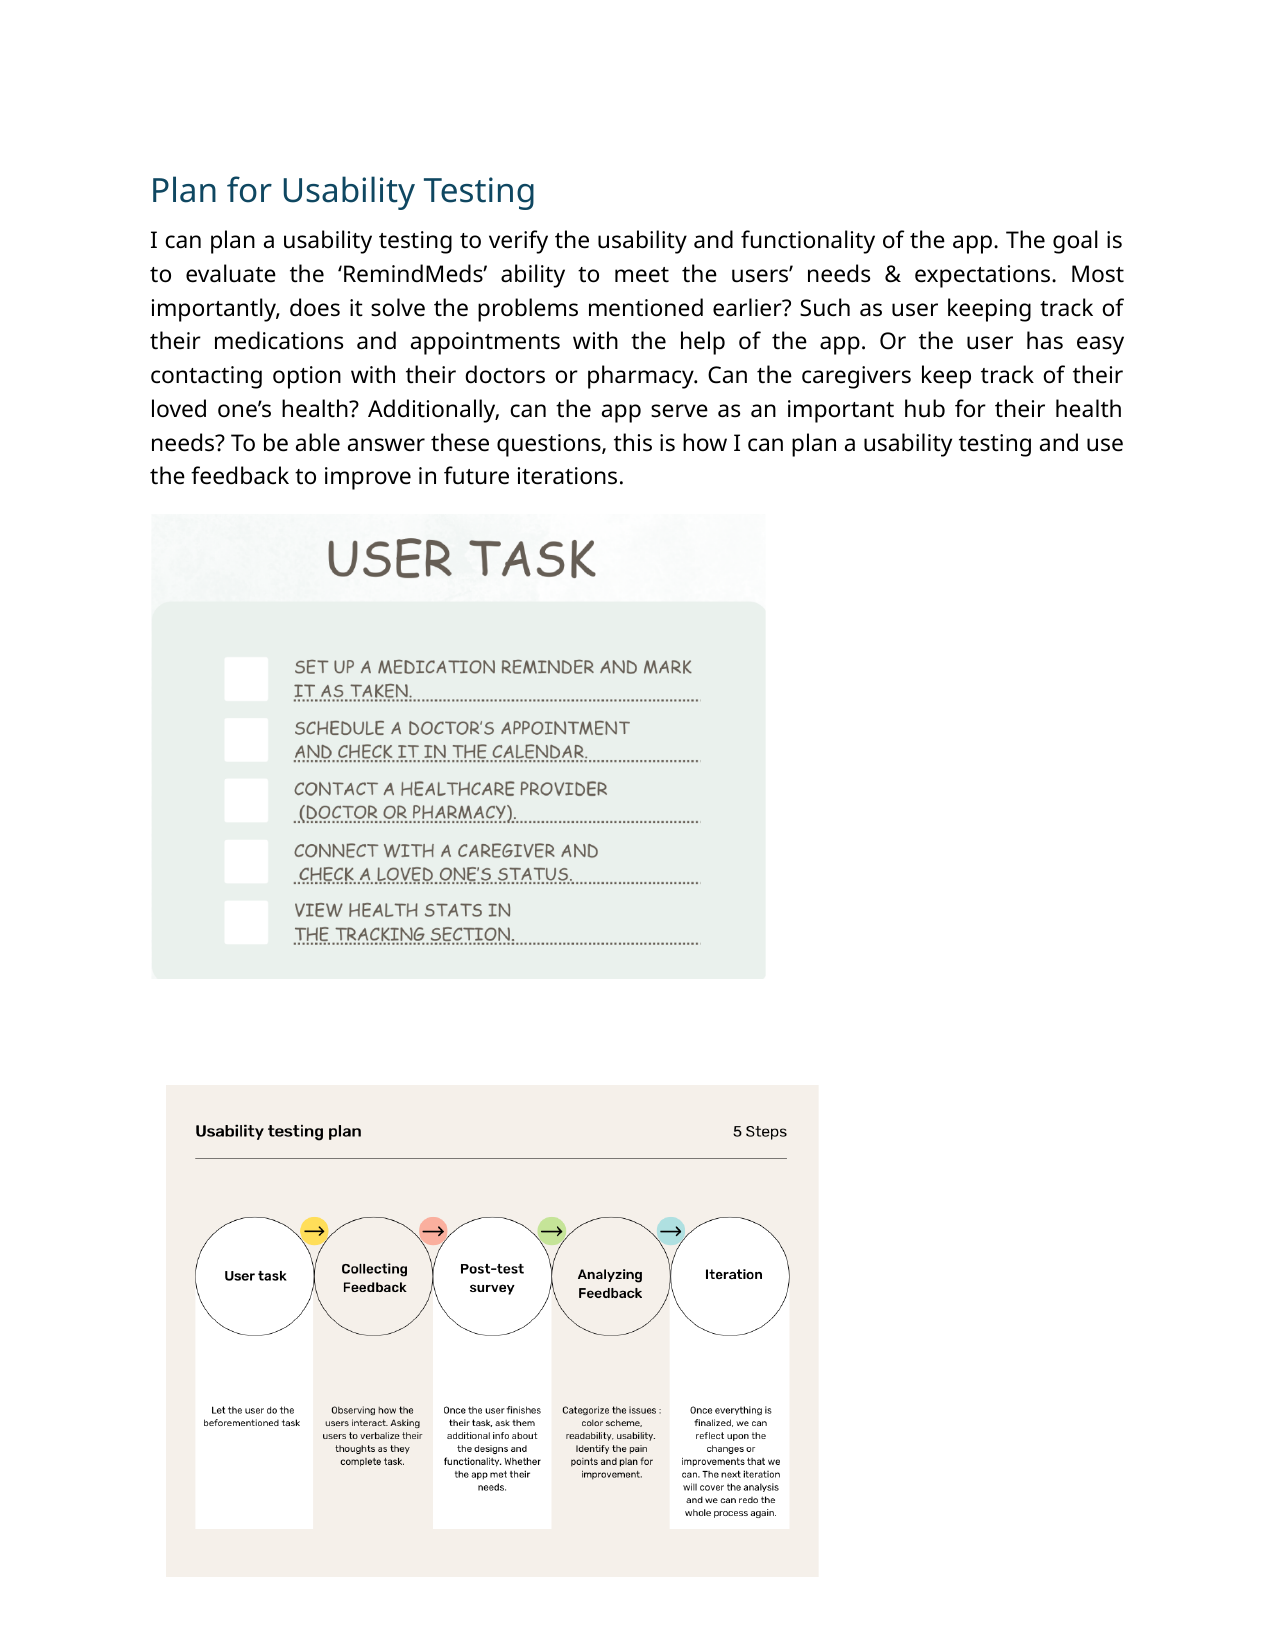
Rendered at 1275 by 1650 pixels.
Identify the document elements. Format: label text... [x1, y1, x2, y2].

picture [150, 514, 766, 978]
picture [165, 1085, 819, 1576]
text I can plan a usability testing to verify the usability and functionality of the app. The goal is to evaluate the ‘RemindMeds’ ability to meet the users’ needs & expectations. Most importantly, does it solve the problems mentioned earlier? Such as user keeping track of their medications and appointments with the help of the app. Or the user has easy contacting option with their doctors or pharmacy. Can the caregivers keep track of their loved one’s health? Additionally, can the app serve as an important hub for their health needs? To be able answer these questions, this is how I can plan a usability testing and use the feedback to improve in future iterations. [150, 224, 1125, 491]
subtitle Plan for Usability Testing [150, 167, 1125, 212]
